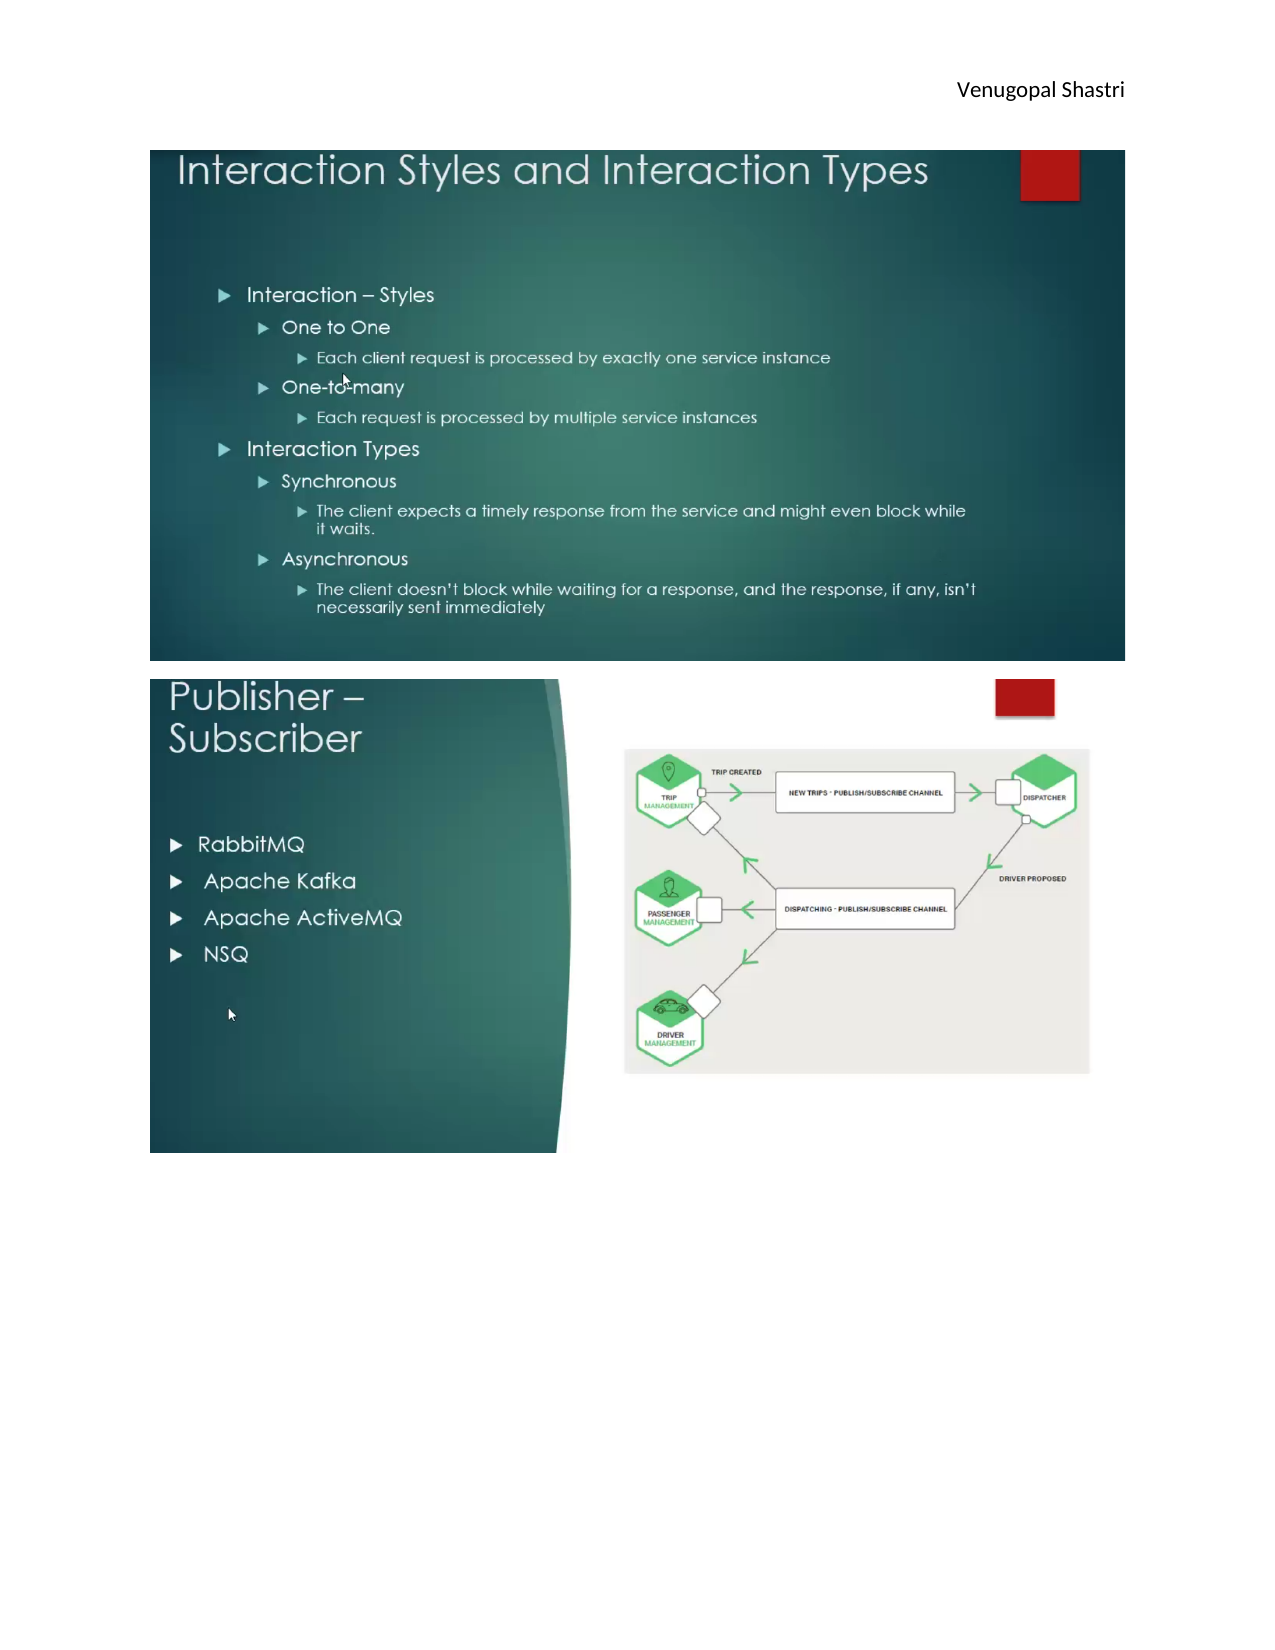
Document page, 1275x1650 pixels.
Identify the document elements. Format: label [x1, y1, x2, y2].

picture [150, 679, 1125, 1153]
picture [150, 150, 1125, 661]
